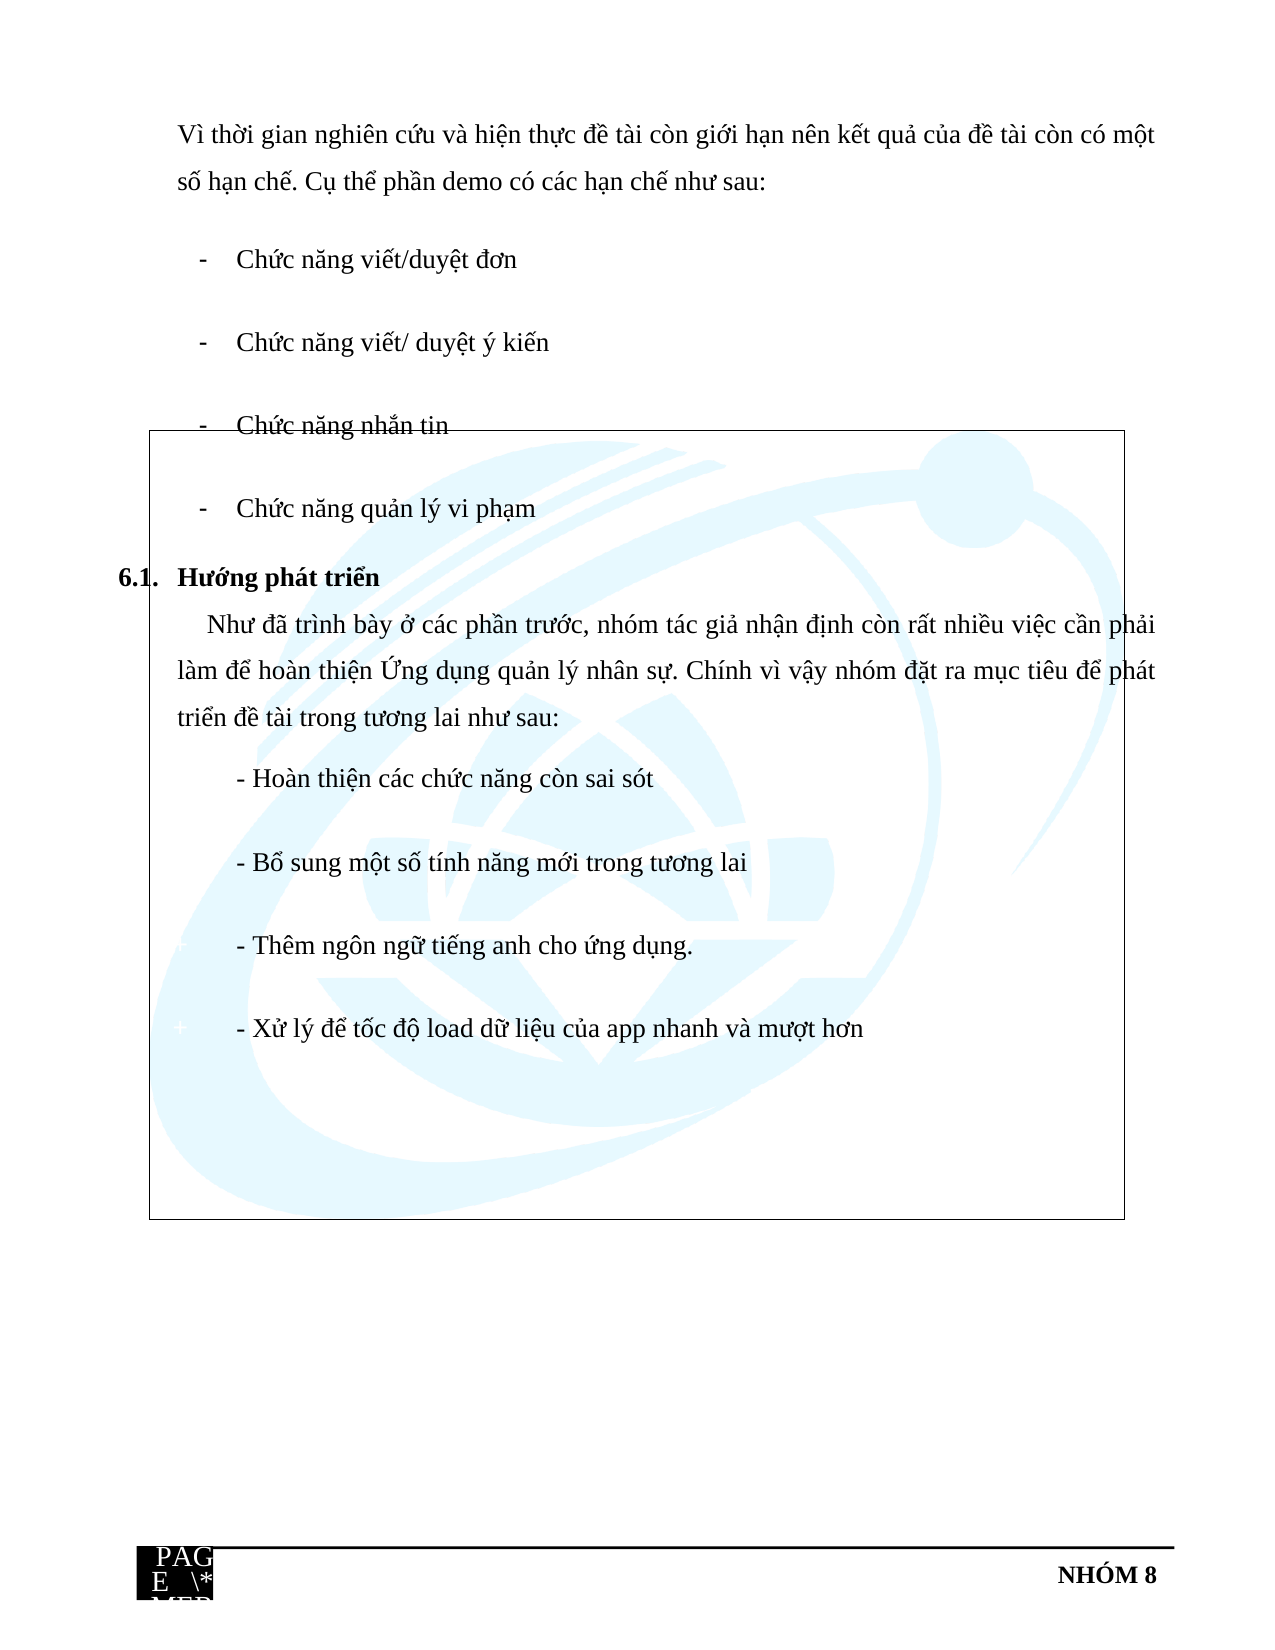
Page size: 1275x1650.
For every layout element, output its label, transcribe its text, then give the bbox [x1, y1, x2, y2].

list Chức năng nhắn tin [199, 394, 1157, 450]
list Chức năng viết/duyệt đơn [199, 228, 1157, 284]
text Như đã trình bày ở các phần trước, nhóm tác giả nhận định còn rất nhiều việc cần phải làm để hoàn thiện Ứng dụng quản lý nhân sự. Chính vì vậy nhóm đặt ra mục tiêu để phát triển đề tài trong tương lai như sau: [177, 608, 1157, 732]
list - Thêm ngôn ngữ tiếng anh cho ứng dụng. [172, 914, 1157, 970]
list Hướng phát triển [118, 561, 1157, 592]
list - Hoàn thiện các chức năng còn sai sót [172, 748, 1157, 803]
list Chức năng viết/ duyệt ý kiến [199, 311, 1157, 367]
list Chức năng quản lý vi phạm [199, 478, 1157, 533]
text Vì thời gian nghiên cứu và hiện thực đề tài còn giới hạn nên kết quả của đề tài còn có một số hạn chế. Cụ thể phần demo có các hạn chế như sau: [177, 118, 1157, 196]
list - Bổ sung một số tính năng mới trong tương lai [172, 831, 1157, 886]
list - Xử lý để tốc độ load dữ liệu của app nhanh và mượt hơn [172, 997, 1157, 1053]
